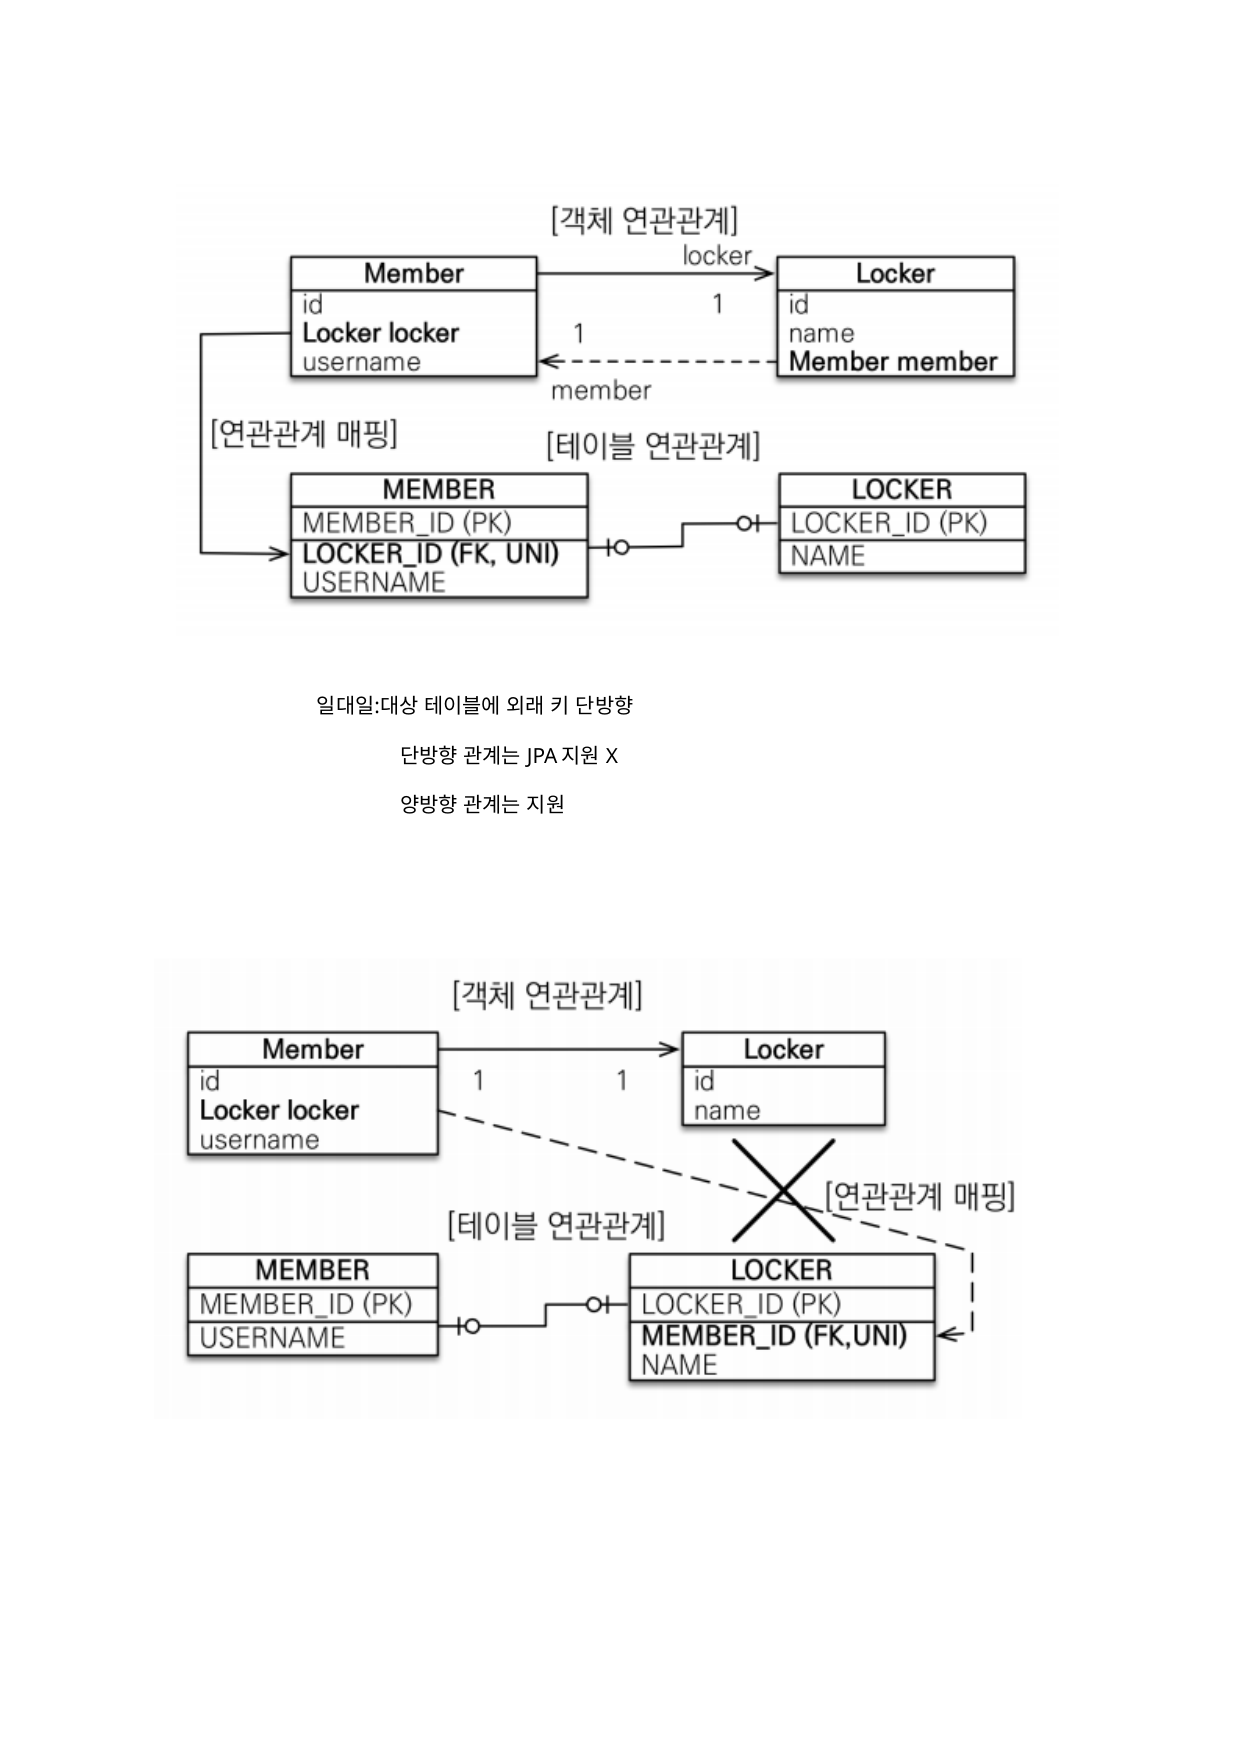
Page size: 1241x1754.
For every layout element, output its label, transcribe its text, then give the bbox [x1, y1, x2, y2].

text 단방향 관계는 JPA지원 X [150, 739, 1090, 769]
text 일대일:대상 테이블에 외래 키 단방향 [150, 690, 1090, 720]
picture [150, 915, 1022, 1447]
picture [150, 177, 1105, 671]
text 양방향 관계는 지원 [150, 788, 1090, 819]
